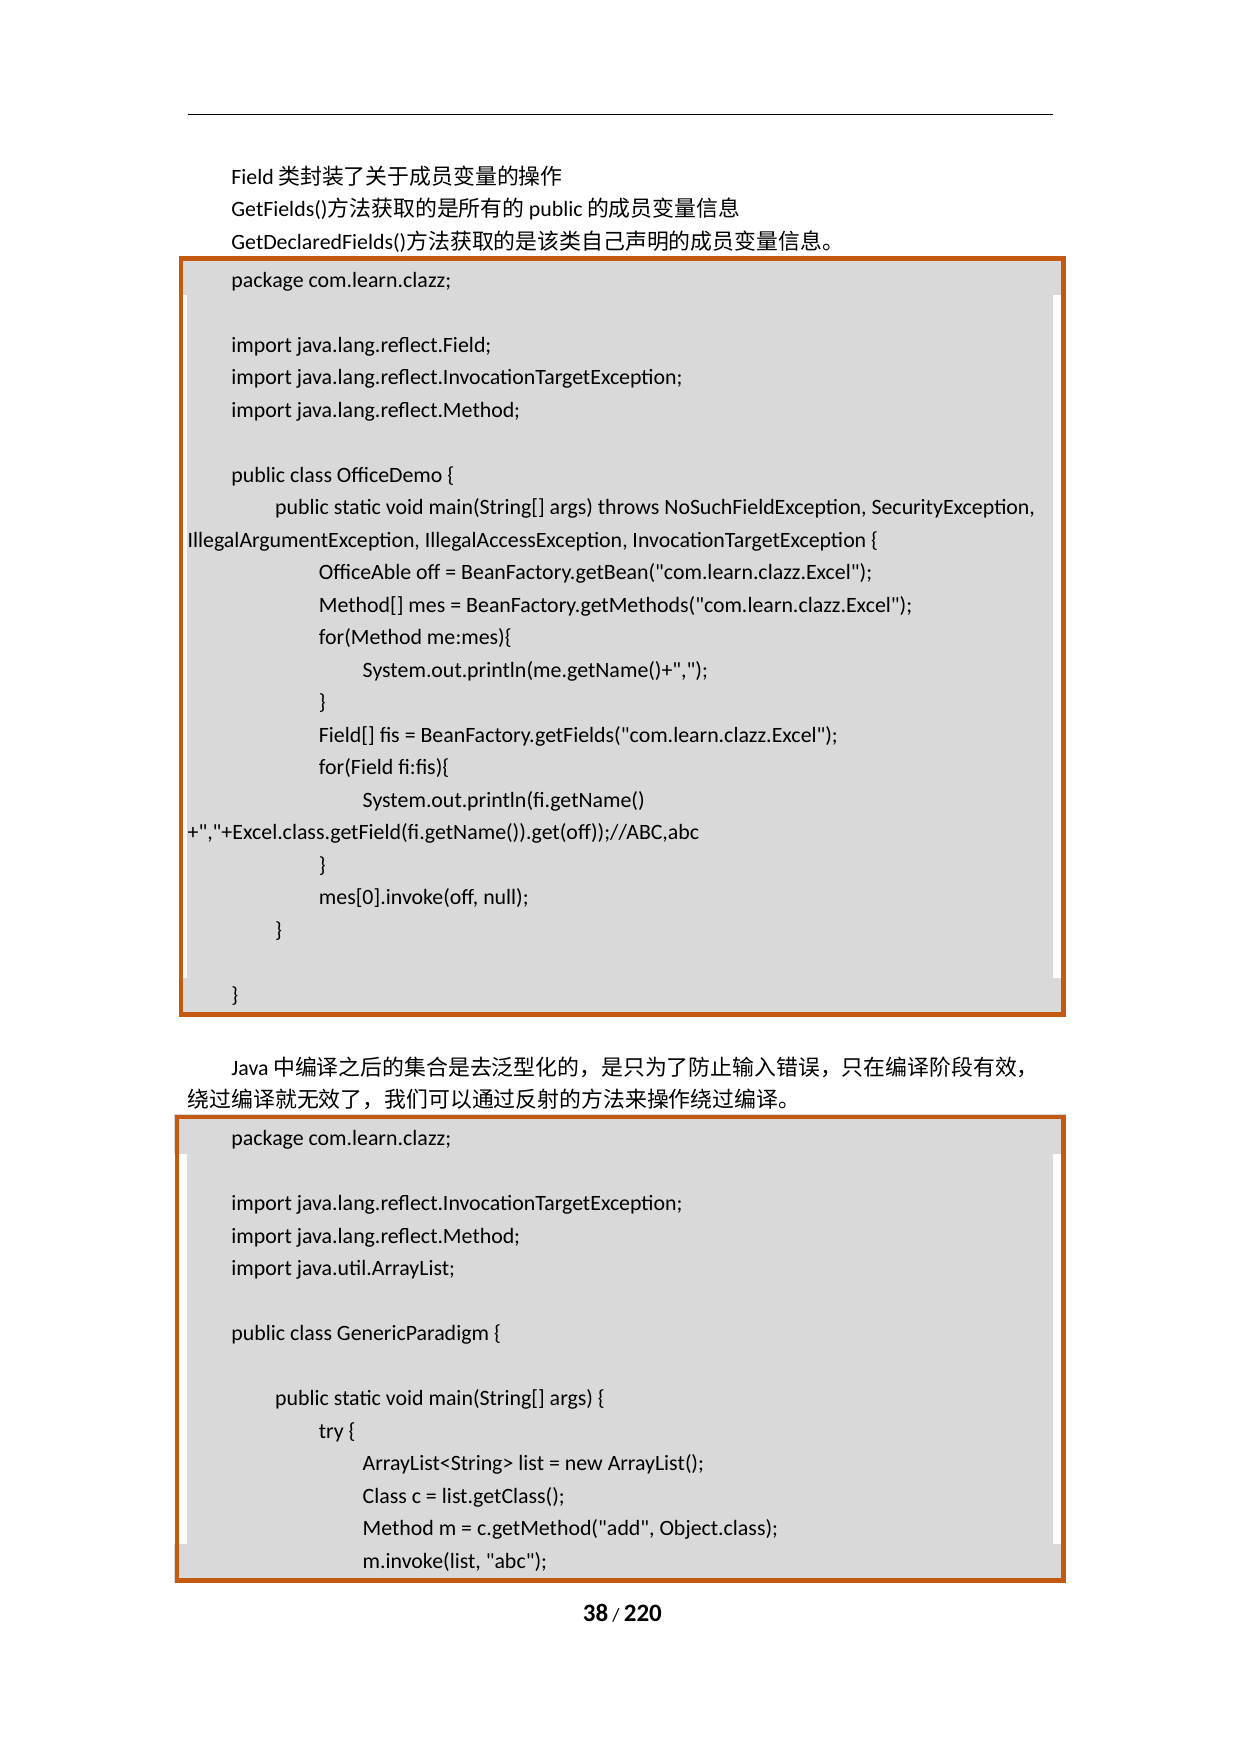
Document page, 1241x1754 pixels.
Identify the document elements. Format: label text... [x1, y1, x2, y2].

text package com.learn.clazz; [183, 261, 1061, 295]
text mes[0].invoke(off, null); [187, 880, 1053, 913]
text for(Method me:mes){ [187, 620, 1053, 653]
text System.out.println(fi.getName()+","+Excel.class.getField(fi.getName()).get(off));//ABC,abc [187, 783, 1053, 848]
text public static void main(String[] args) { [187, 1381, 1053, 1414]
text public static void main(String[] args) throws NoSuchFieldException, SecurityException, IllegalArgumentException, IllegalAccessException, InvocationTargetException { [187, 490, 1053, 555]
text Method[] mes = BeanFactory.getMethods("com.learn.clazz.Excel"); [187, 588, 1053, 620]
text OfficeAble off = BeanFactory.getBean("com.learn.clazz.Excel"); [187, 555, 1053, 588]
text Java中编译之后的集合是去泛型化的，是只为了防止输入错误，只在编译阶段有效，绕过编译就无效了，我们可以通过反射的方法来操作绕过编译。 [187, 1049, 1053, 1114]
text } [187, 685, 1053, 718]
text import java.lang.reflect.InvocationTargetException; [187, 360, 1053, 393]
text Method m = c.getMethod("add", Object.class); [187, 1511, 1053, 1537]
text } [187, 913, 1053, 945]
text System.out.println(me.getName()+","); [187, 653, 1053, 685]
text package com.learn.clazz; [179, 1119, 1061, 1154]
text import java.lang.reflect.InvocationTargetException; [187, 1186, 1053, 1219]
text ArrayList<String> list = new ArrayList(); [187, 1446, 1053, 1479]
text public class GenericParadigm { [187, 1316, 1053, 1349]
text GetFields()方法获取的是所有的public的成员变量信息 [187, 191, 1053, 223]
text try { [187, 1414, 1053, 1446]
text import java.lang.reflect.Method; [187, 393, 1053, 425]
text Class c = list.getClass(); [187, 1479, 1053, 1511]
text Field类封装了关于成员变量的操作 [187, 158, 1053, 191]
text import java.lang.reflect.Method; [187, 1219, 1053, 1251]
text GetDeclaredFields()方法获取的是该类自己声明的成员变量信息。 [187, 223, 1053, 256]
text Field[] fis = BeanFactory.getFields("com.learn.clazz.Excel"); [187, 718, 1053, 750]
text } [187, 848, 1053, 880]
text } [183, 971, 1061, 1012]
text import java.lang.reflect.Field; [187, 328, 1053, 360]
text import java.util.ArrayList; [187, 1251, 1053, 1284]
text m.invoke(list, "abc"); [179, 1537, 1061, 1578]
text public class OfficeDemo { [187, 458, 1053, 490]
text for(Field fi:fis){ [187, 750, 1053, 783]
